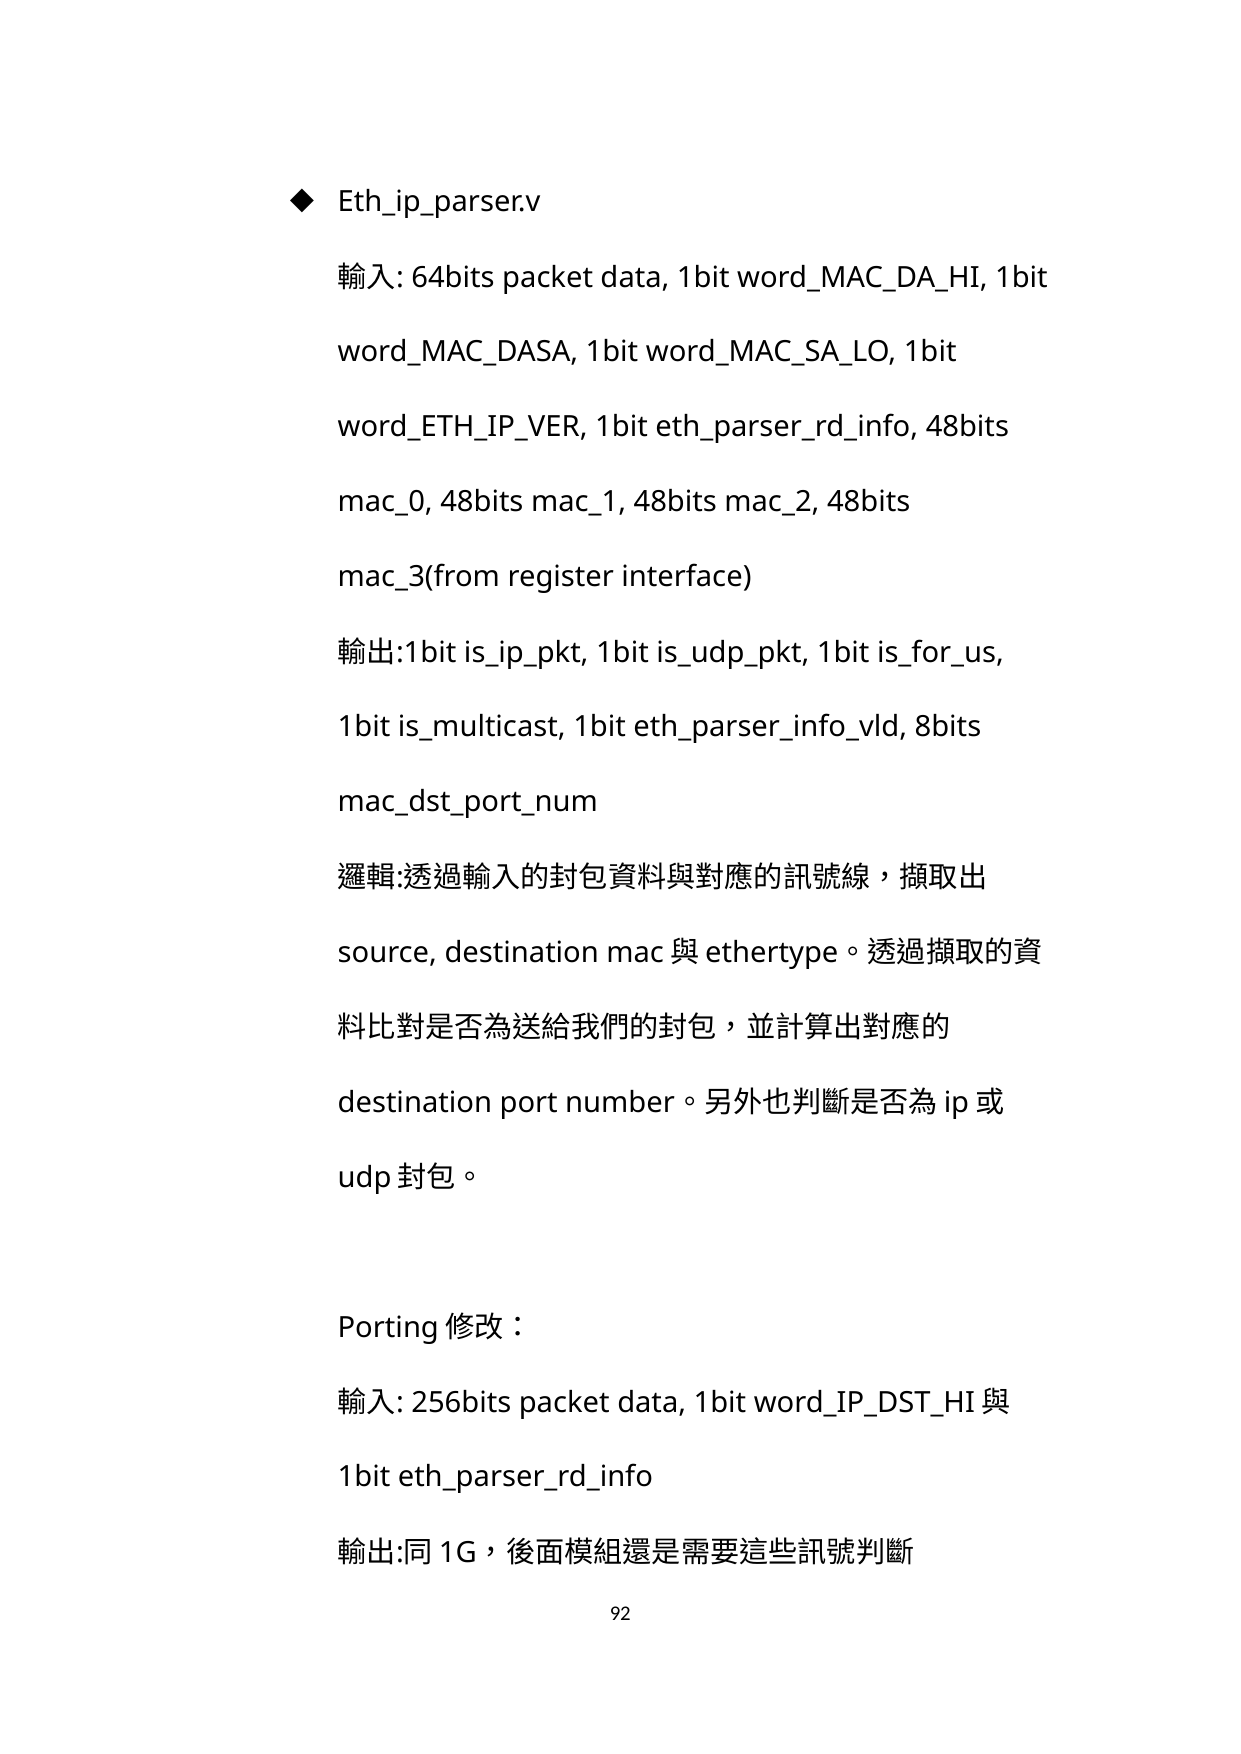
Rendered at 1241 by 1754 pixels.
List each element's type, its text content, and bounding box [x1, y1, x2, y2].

list 輸出:1bit is_ip_pkt, 1bit is_udp_pkt, 1bit is_for_us, 1bit is_multicast, 1bit eth_parser_info_vld, 8bits mac_dst_port_num [337, 612, 1053, 837]
list 輸入: 256bits packet data, 1bit word_IP_DST_HI與1bit eth_parser_rd_info [337, 1362, 1053, 1512]
list 輸出:同1G，後面模組還是需要這些訊號判斷 [337, 1512, 1053, 1587]
list Eth_ip_parser.v [287, 162, 1053, 237]
list 邏輯:透過輸入的封包資料與對應的訊號線，擷取出source, destination mac與ethertype。透過擷取的資料比對是否為送給我們的封包，並計算出對應的destination port number。另外也判斷是否為ip或udp封包。 [337, 837, 1053, 1212]
list Porting修改： [337, 1287, 1053, 1362]
list 輸入: 64bits packet data, 1bit word_MAC_DA_HI, 1bit word_MAC_DASA, 1bit word_MAC_SA_LO, 1bit word_ETH_IP_VER, 1bit eth_parser_rd_info, 48bits mac_0, 48bits mac_1, 48bits mac_2, 48bits mac_3(from register interface) [337, 237, 1053, 612]
